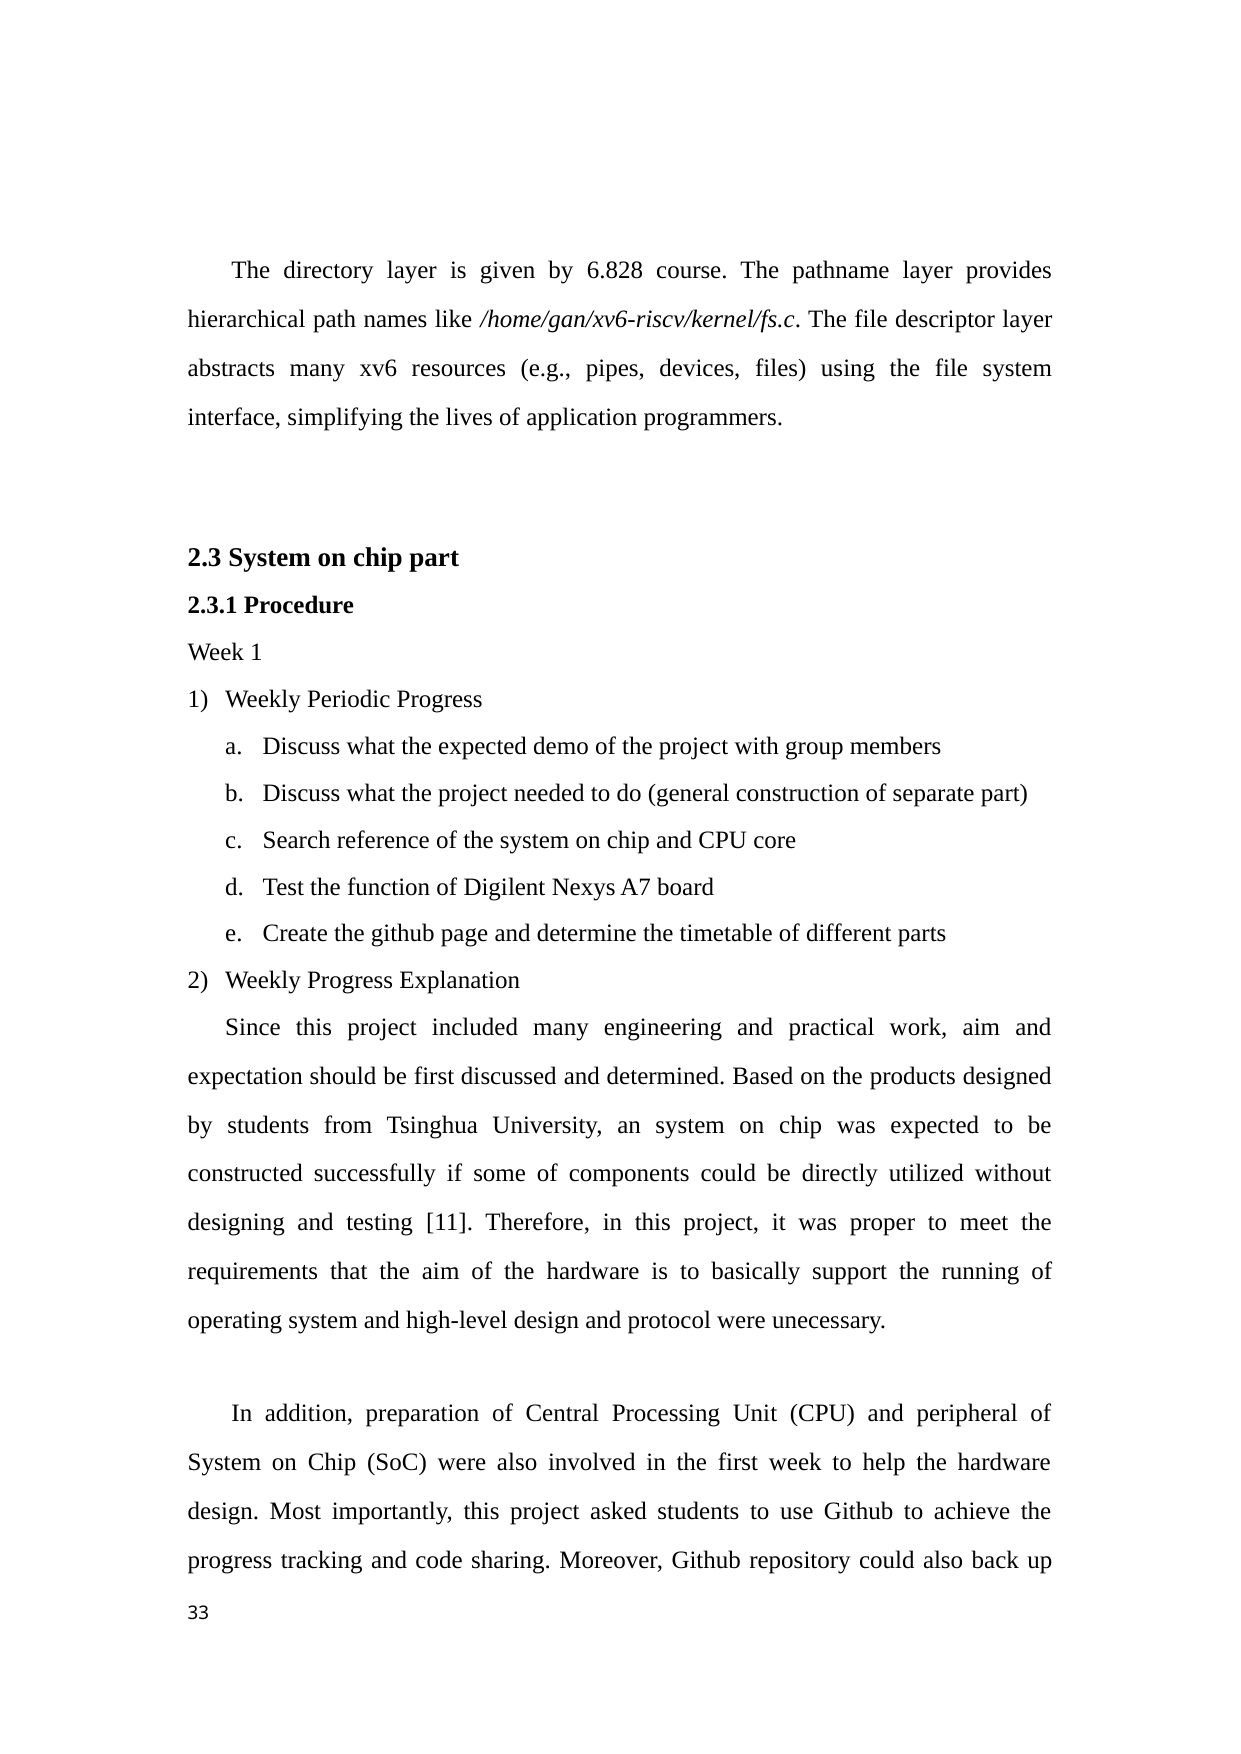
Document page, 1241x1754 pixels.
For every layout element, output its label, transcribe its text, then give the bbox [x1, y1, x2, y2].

text 2.3 System on chip part [187, 540, 1053, 573]
list Search reference of the system on chip and CPU core [225, 823, 1053, 855]
list Discuss what the expected demo of the project with group members [225, 729, 1053, 762]
list Weekly Progress Explanation [187, 963, 1053, 996]
list Weekly Periodic Progress [187, 682, 1053, 715]
text Since this project included many engineering and practical work, aim and expectation should be first discussed and determined. Based on the products designed by students from Tsinghua University, an system on chip was expected to be constructed successfully if some of components could be directly utilized without designing and testing [11]. Therefore, in this project, it was proper to meet the requirements that the aim of the hardware is to basically support the running of operating system and high-level design and protocol were unecessary. [187, 1010, 1053, 1335]
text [187, 1397, 1053, 1575]
list Discuss what the project needed to do (general construction of separate part) [225, 776, 1053, 808]
list Test the function of Digilent Nexys A7 board [225, 870, 1053, 902]
text 2.3.1 Procedure [187, 588, 1053, 621]
text Week 1 [187, 635, 1053, 668]
list Create the github page and determine the timetable of different parts [225, 917, 1053, 949]
text The directory layer is given by 6.828 course. The pathname layer provides hierarchical path names like /home/gan/xv6-riscv/kernel/fs.c. The file descriptor layer abstracts many xv6 resources (e.g., pipes, devices, files) using the file system interface, simplifying the lives of application programmers. [187, 253, 1053, 432]
